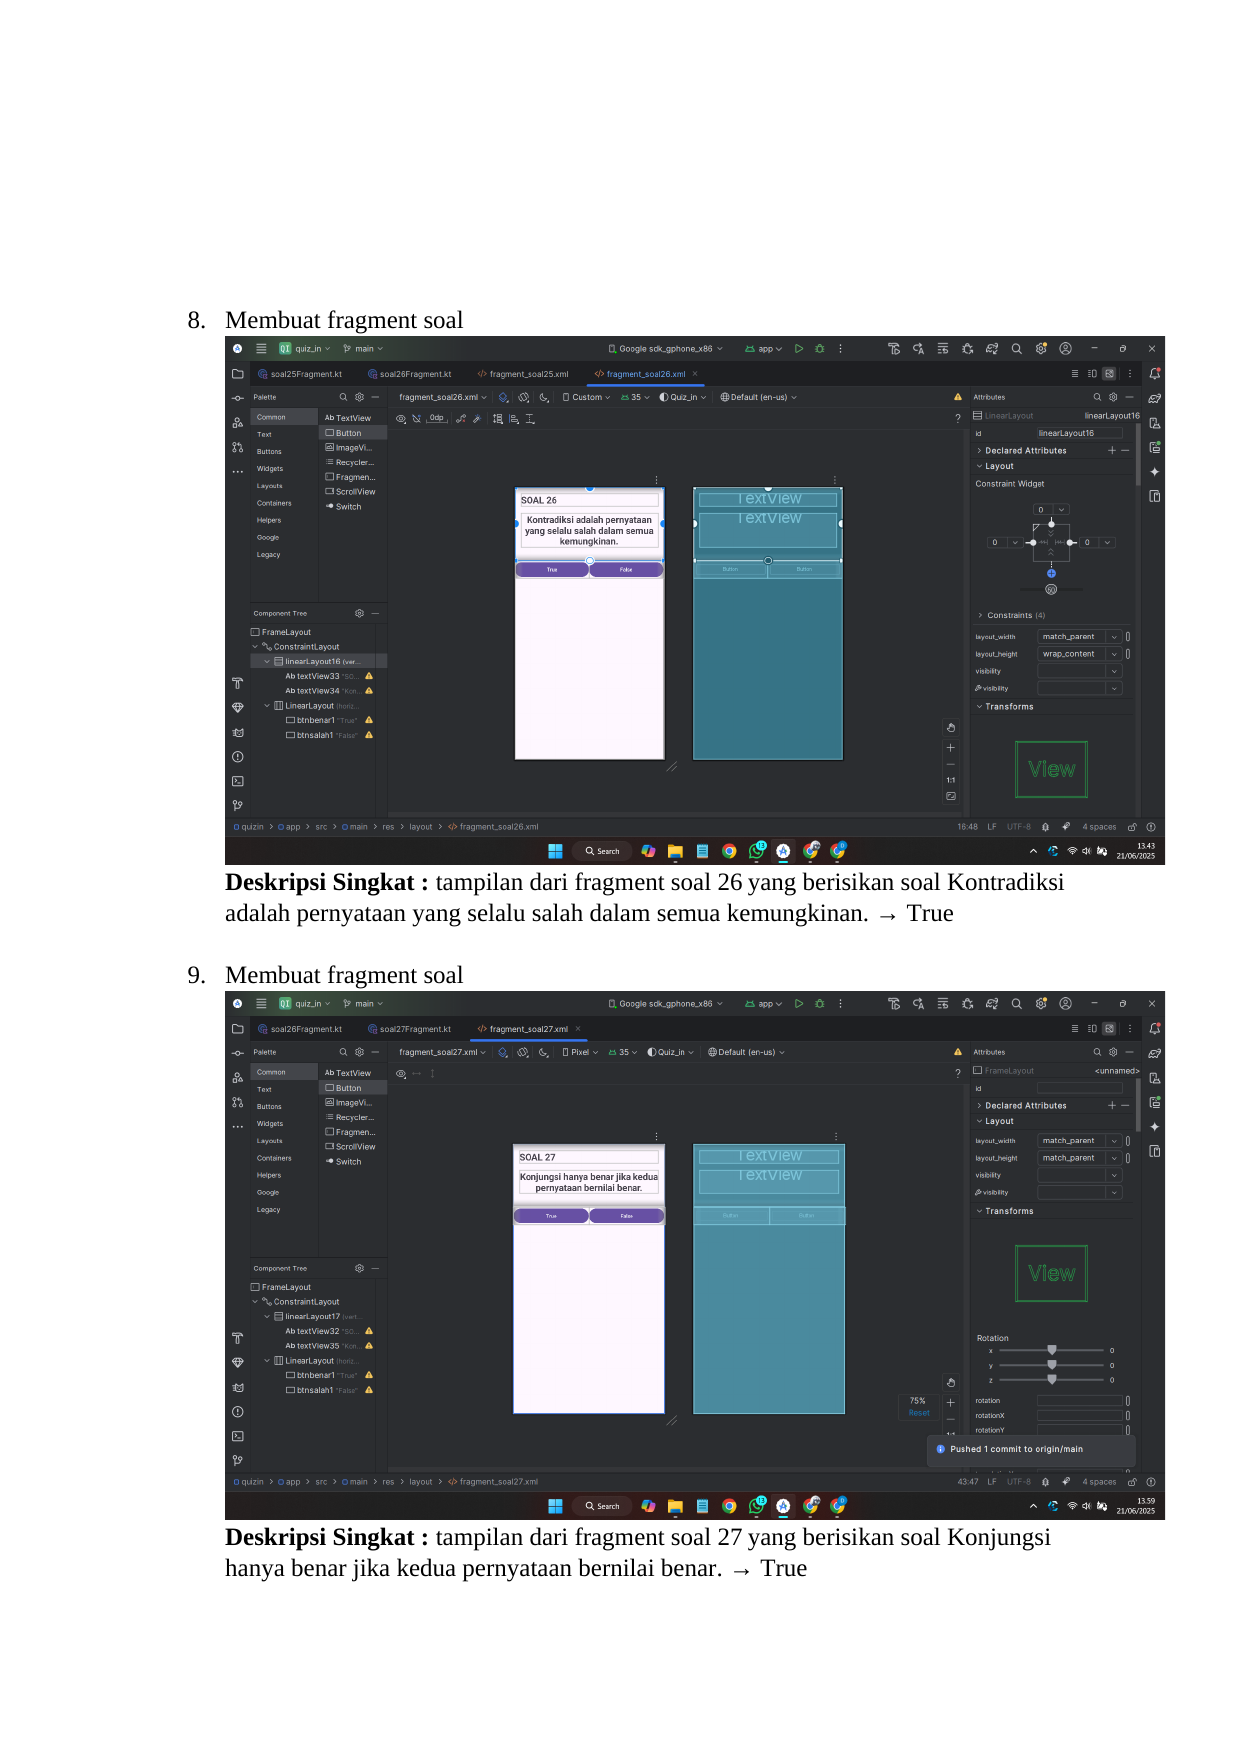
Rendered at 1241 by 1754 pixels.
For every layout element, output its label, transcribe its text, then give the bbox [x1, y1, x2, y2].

picture [225, 336, 1166, 865]
picture [225, 991, 1166, 1520]
list Deskripsi Singkat : tampilan dari fragment soal 27 yang berisikan soal Konjungsi hanya benar jika kedua pernyataan bernilai benar. → True [225, 1522, 1090, 1582]
list Deskripsi Singkat : tampilan dari fragment soal 26 yang berisikan soal Kontradiksi adalah pernyataan yang selalu salah dalam semua kemungkinan. → True [225, 867, 1090, 927]
list Membuat fragment soal [187, 960, 1090, 989]
list Membuat fragment soal [187, 305, 1090, 334]
